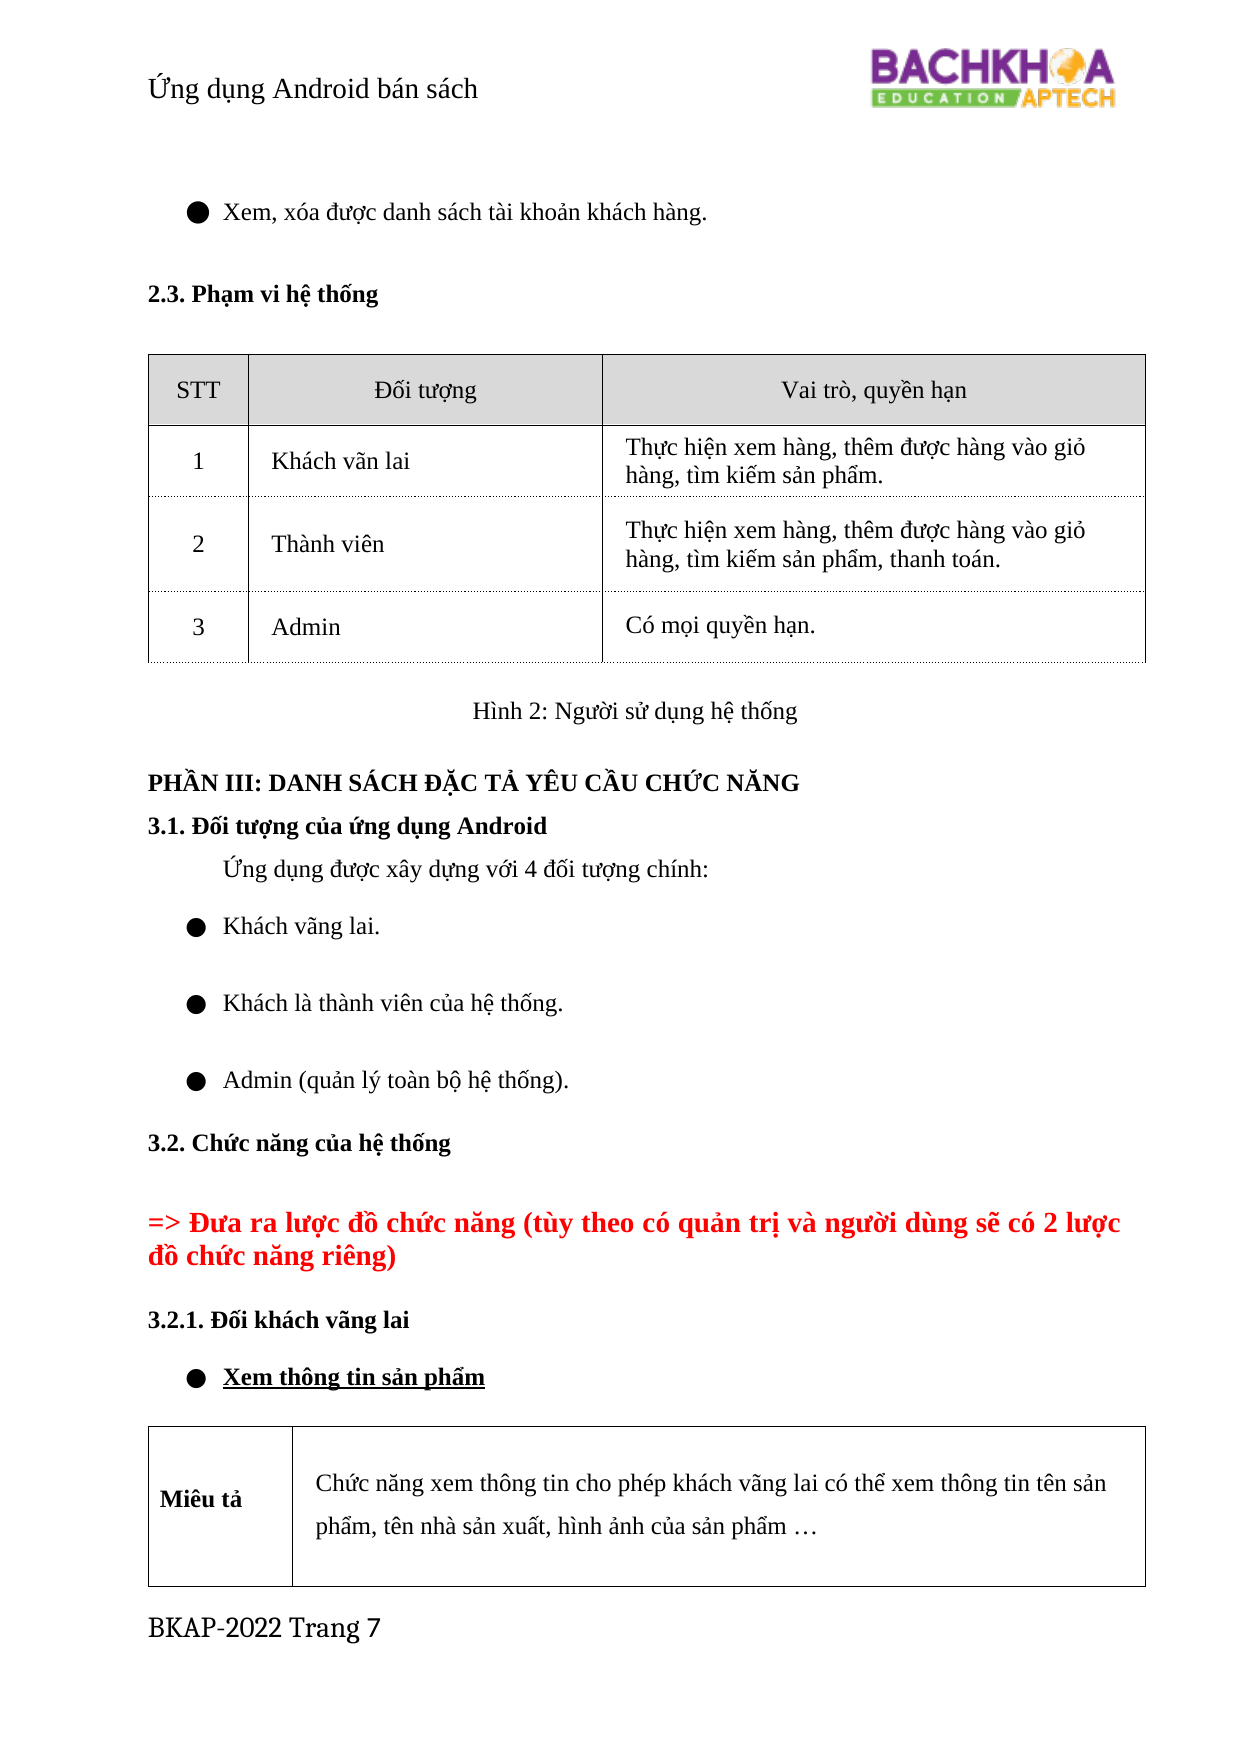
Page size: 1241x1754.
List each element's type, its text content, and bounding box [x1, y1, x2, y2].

text Ứng dụng được xây dựng với 4 đối tượng chính: [148, 854, 1122, 883]
table_cell 2 [149, 496, 248, 591]
list Admin (quản lý toàn bộ hệ thống). [185, 1051, 1122, 1103]
table_cell 1 [149, 426, 248, 496]
subtitle 3.1. Đối tượng của ứng dụng Android [148, 811, 1122, 840]
table_header Đối tượng [249, 355, 602, 424]
table_cell Thực hiện xem hàng, thêm được hàng vào giỏ hàng, tìm kiếm sản phẩm, thanh toán. [603, 496, 1145, 591]
list Khách là thành viên của hệ thống. [185, 974, 1122, 1026]
subtitle PHẦN III: DANH SÁCH ĐẶC TẢ YÊU CẦU CHỨC NĂNG [148, 768, 1122, 797]
table_header STT [149, 355, 248, 424]
list Khách vãng lai. [185, 898, 1122, 949]
table_cell Thành viên [249, 496, 602, 591]
table_cell Admin [249, 591, 602, 662]
text Hình 2: Người sử dụng hệ thống [148, 694, 1122, 725]
table_header Vai trò, quyền hạn [603, 355, 1145, 424]
list Xem, xóa được danh sách tài khoản khách hàng. [185, 177, 1122, 237]
subtitle 3.2. Chức năng của hệ thống [148, 1128, 1122, 1157]
picture [868, 47, 1120, 111]
table_cell Thực hiện xem hàng, thêm được hàng vào giỏ hàng, tìm kiếm sản phẩm. [603, 426, 1145, 496]
subtitle 3.2.1. Đối khách vãng lai [148, 1306, 1122, 1334]
text => Đưa ra lược đồ chức năng (tùy theo có quản trị và người dùng sẽ có 2 lược đồ chức năng riêng) [148, 1205, 1122, 1272]
table_header Chức năng xem thông tin cho phép khách vãng lai có thể xem thông tin tên sản phẩm, tên nhà sản xuất, hình ảnh của sản phẩm … [293, 1427, 1145, 1586]
table_cell Có mọi quyền hạn. [603, 591, 1145, 662]
table_cell 3 [149, 591, 248, 662]
list Xem thông tin sản phẩm [185, 1349, 1122, 1400]
table_header Miêu tả [149, 1427, 292, 1586]
subtitle 2.3. Phạm vi hệ thống [148, 279, 1122, 308]
table_cell Khách vãn lai [249, 426, 602, 496]
